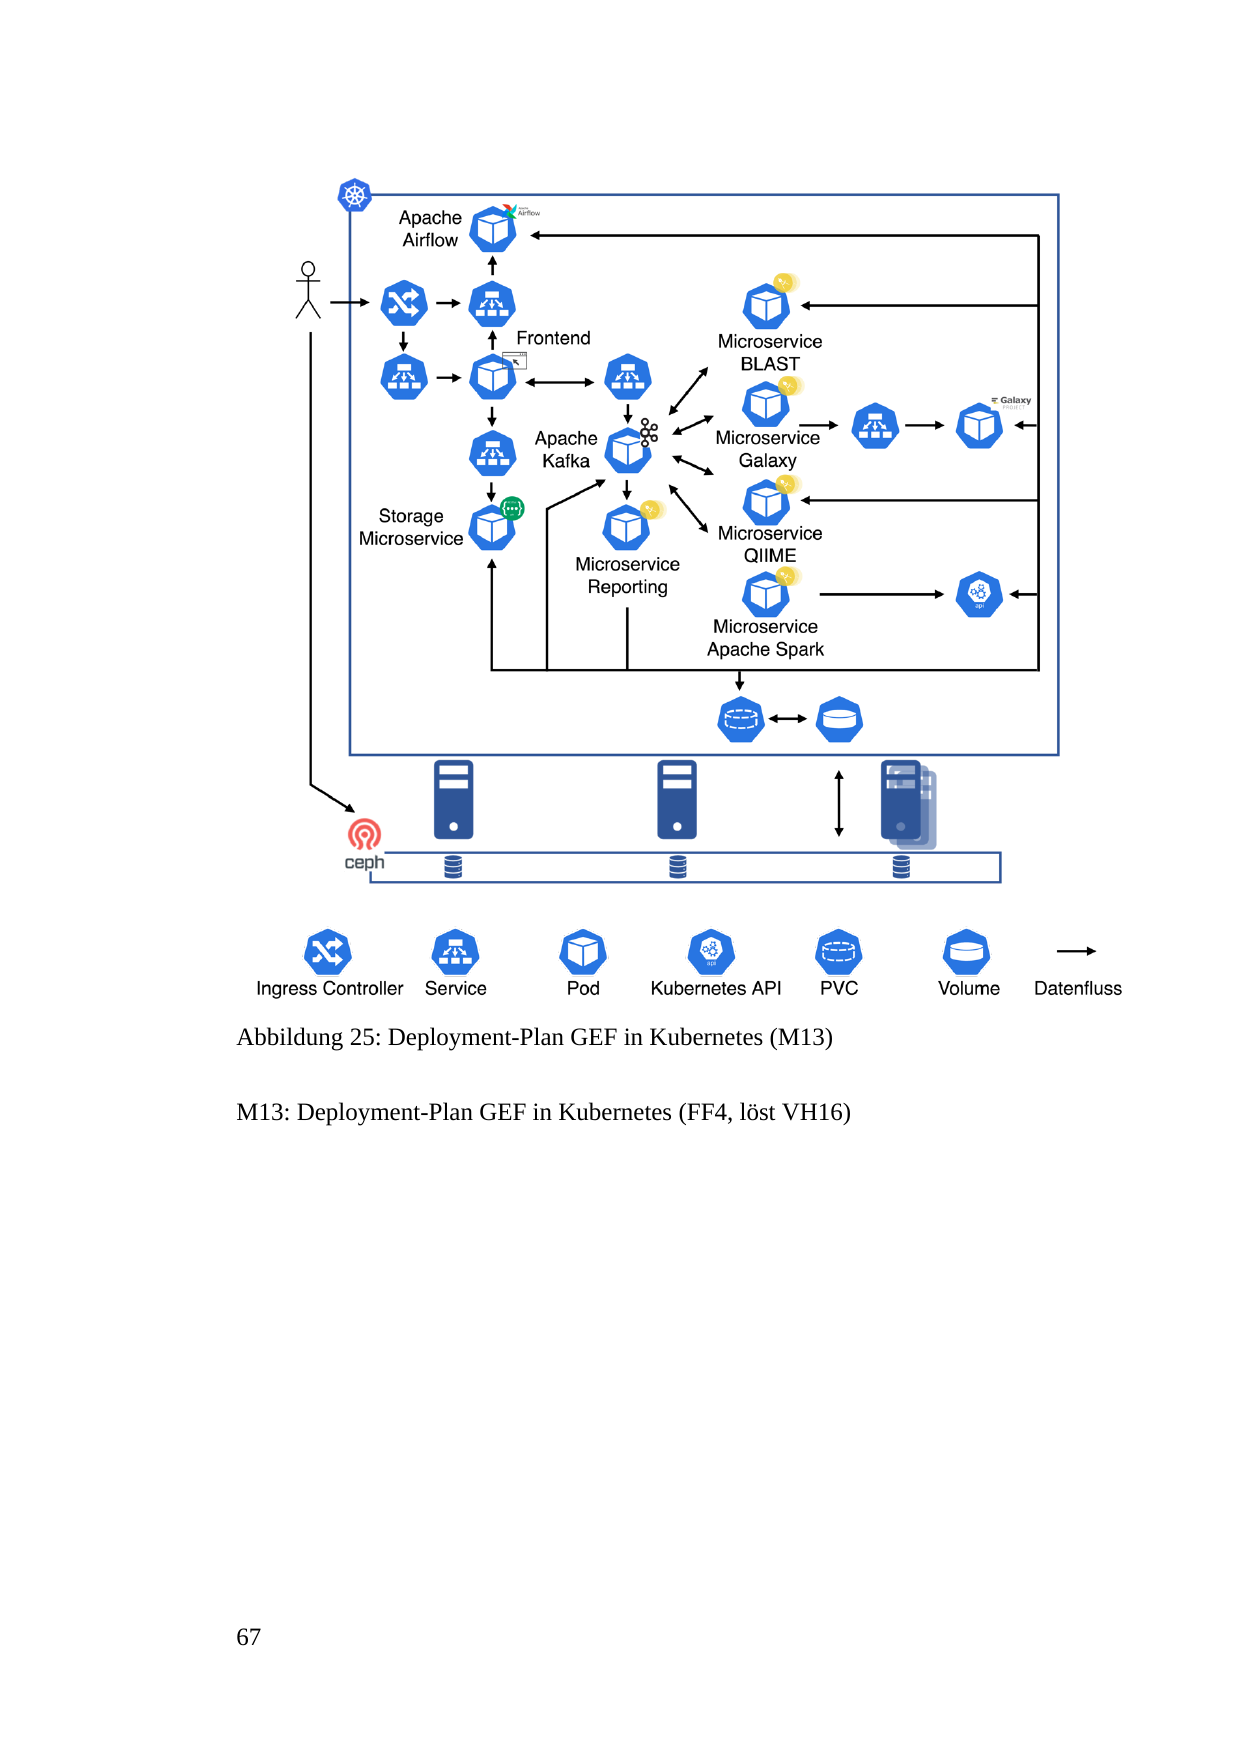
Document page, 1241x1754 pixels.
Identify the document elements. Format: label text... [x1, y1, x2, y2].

picture [236, 177, 1123, 1000]
text Abbildung 25: Deployment-Plan GEF in Kubernetes (M13) [236, 1022, 1122, 1051]
text M13: Deployment-Plan GEF in Kubernetes (FF4, löst VH16) [236, 1097, 1122, 1126]
